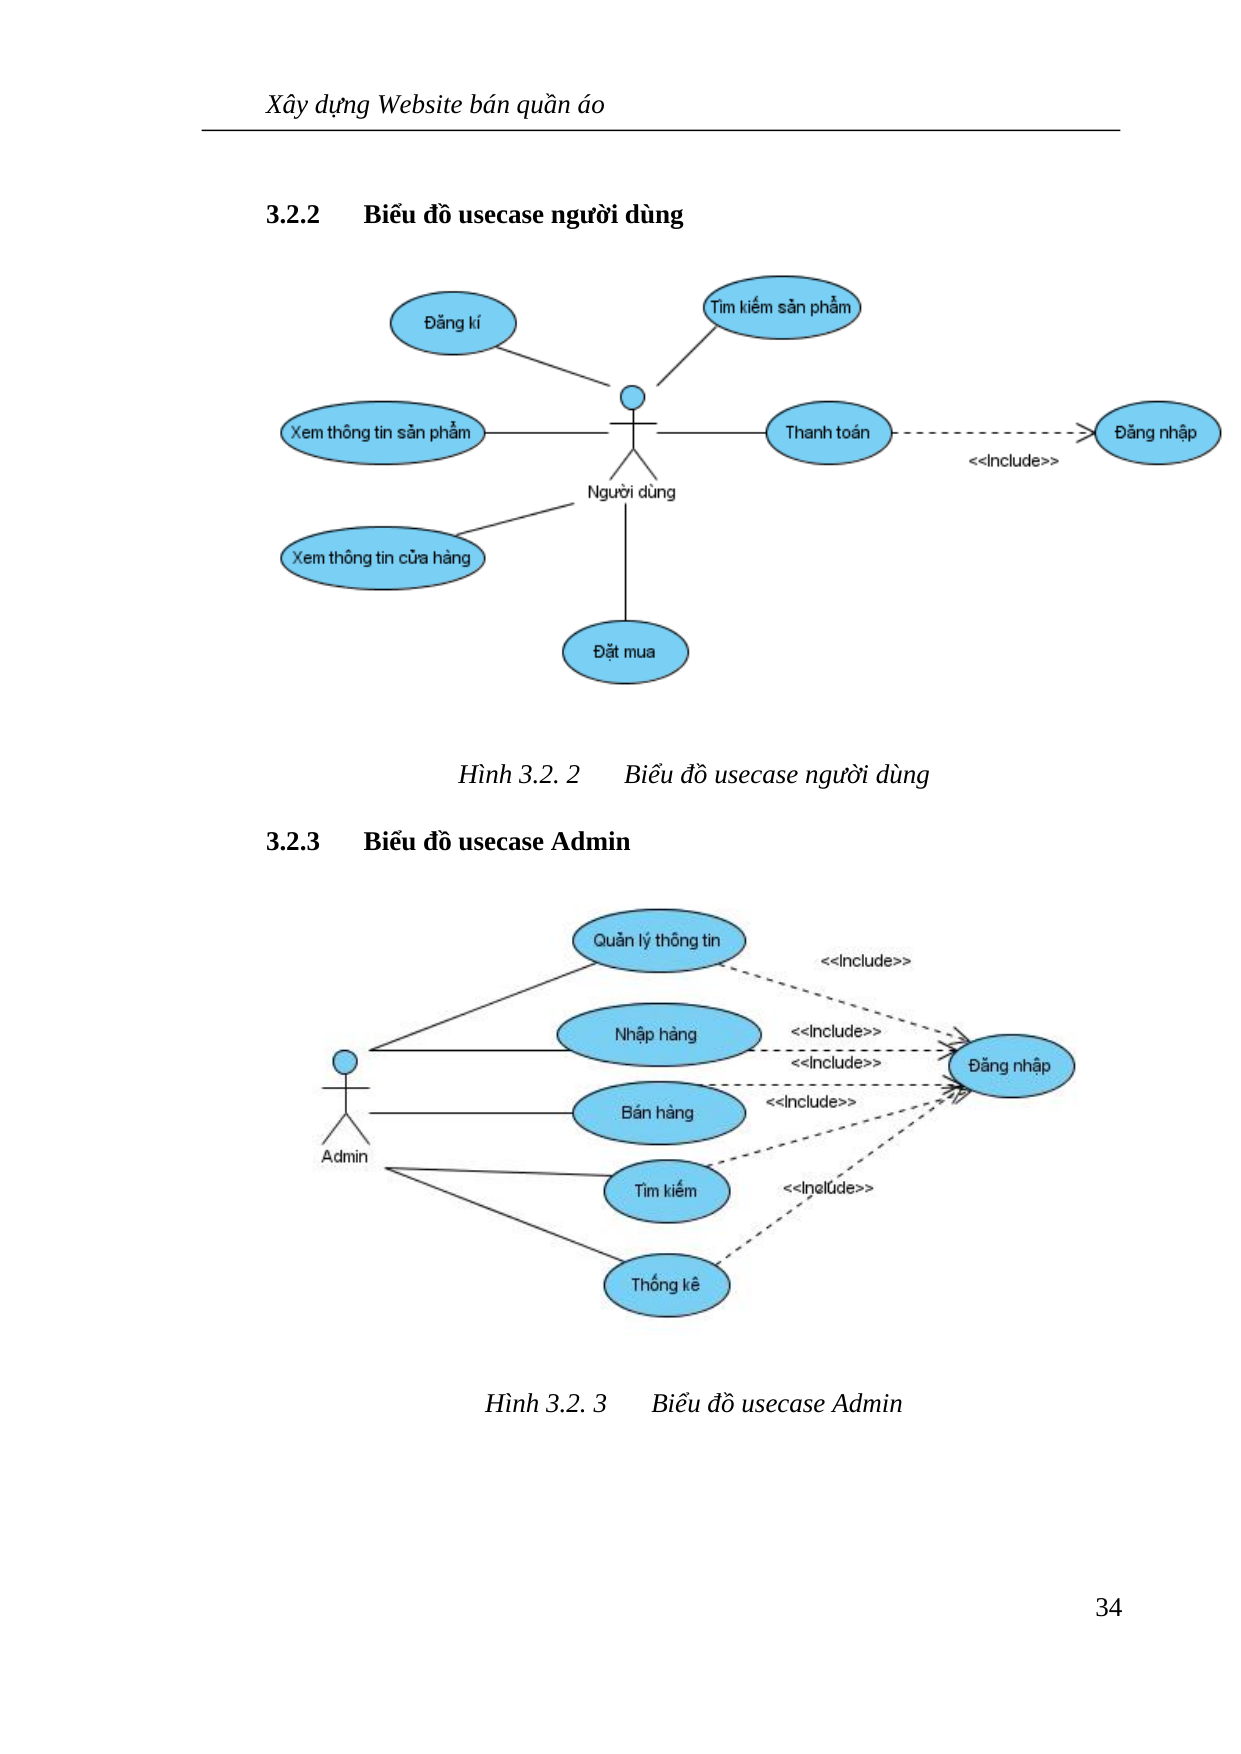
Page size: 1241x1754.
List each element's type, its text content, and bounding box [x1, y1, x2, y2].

subtitle 3.2.3 Biểu đồ usecase Admin [207, 825, 1122, 856]
text Hình 3.2. 3 Biểu đồ usecase Admin [207, 1387, 1122, 1418]
picture [265, 257, 1231, 705]
text Hình 3.2. 2 Biểu đồ usecase người dùng [207, 758, 1122, 789]
subtitle 3.2.2 Biểu đồ usecase người dùng [207, 198, 1122, 229]
picture [300, 884, 1088, 1335]
